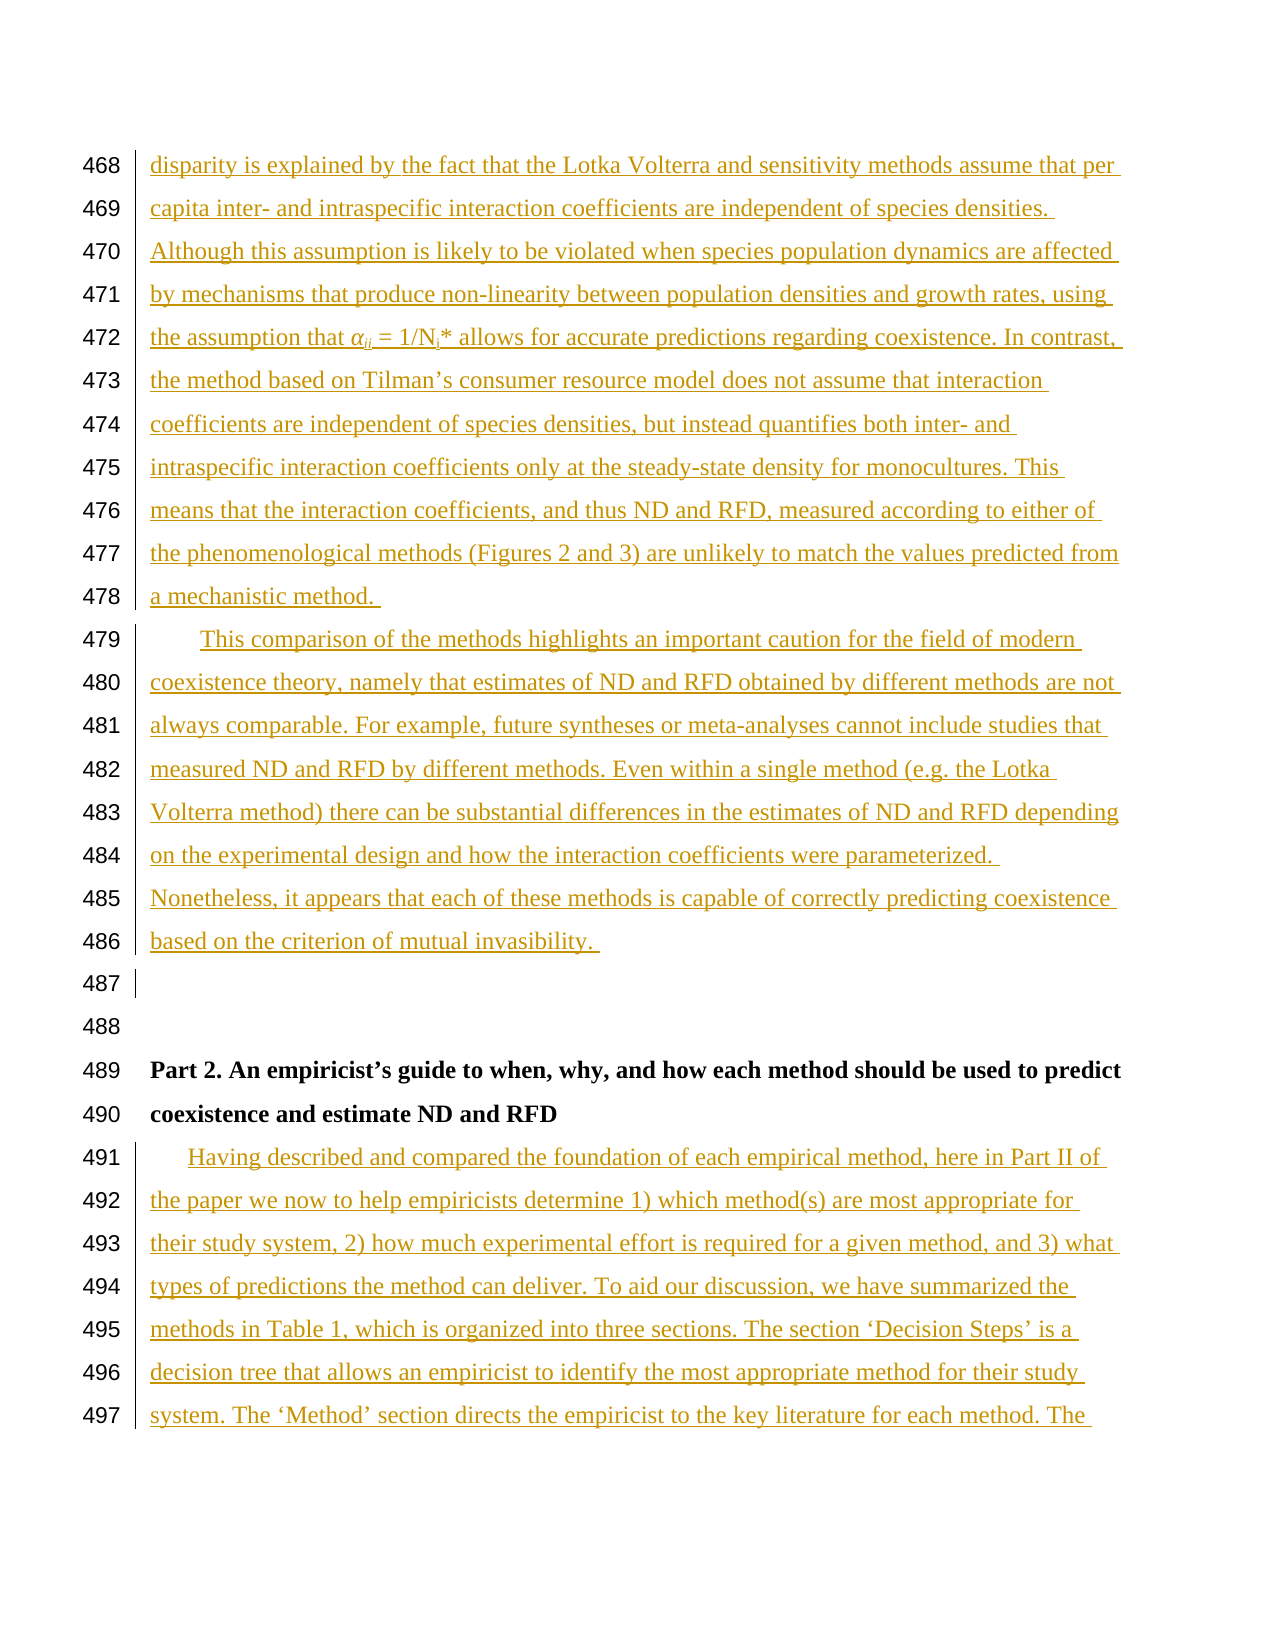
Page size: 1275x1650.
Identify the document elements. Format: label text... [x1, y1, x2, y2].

text Part 2. An empiricist’s guide to when, why, and how each method should be used to predict coexistence and estimate ND and RFD [150, 1056, 1125, 1127]
